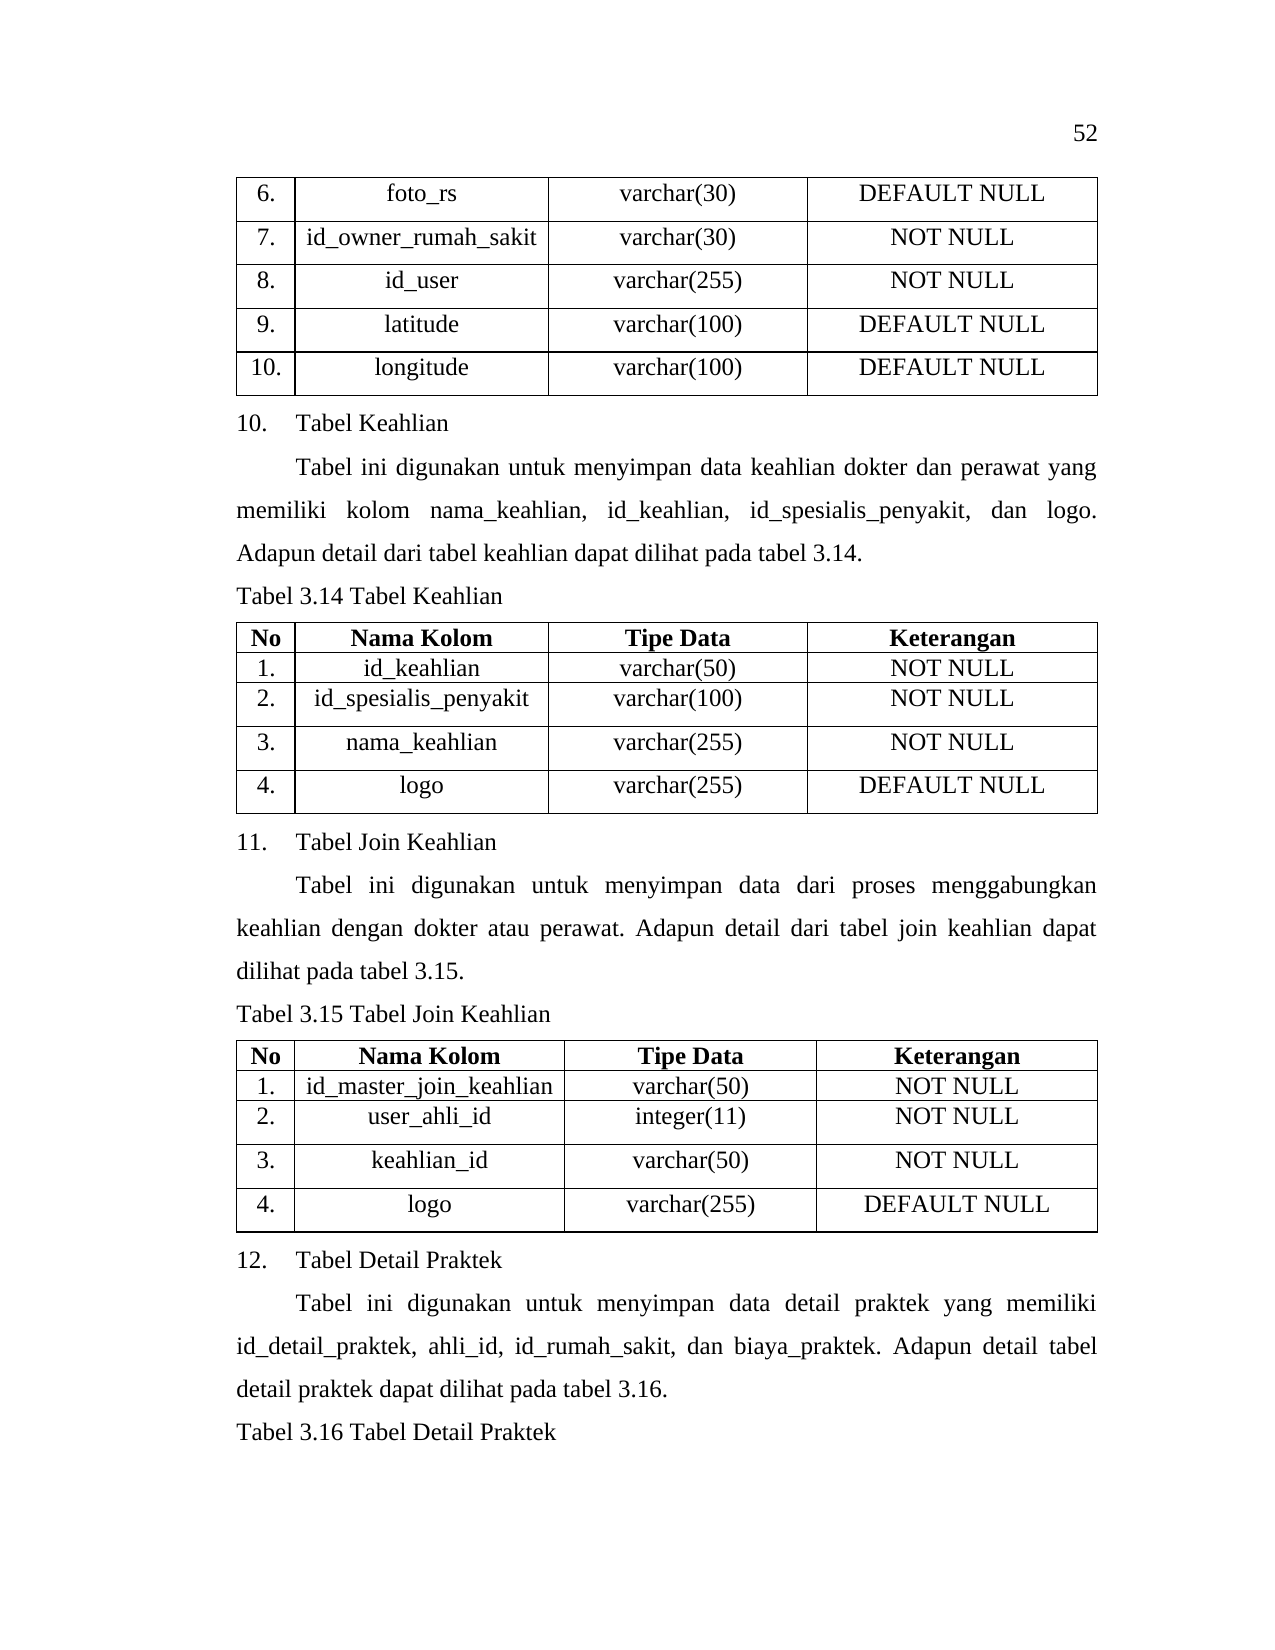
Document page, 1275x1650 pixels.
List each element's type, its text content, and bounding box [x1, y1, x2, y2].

table_cell id_master_join_keahlian [295, 1071, 564, 1100]
table_cell varchar(30) [549, 222, 807, 264]
table_cell 1. [237, 653, 294, 682]
table_cell varchar(100) [549, 309, 807, 351]
list Tabel Join Keahlian [236, 827, 1098, 855]
table_cell foto_rs [296, 178, 548, 221]
table_cell NOT NULL [808, 653, 1097, 682]
table_cell 2. [237, 1101, 294, 1144]
table_header No [237, 1041, 294, 1070]
table_cell latitude [296, 309, 548, 351]
table_cell 4. [237, 1189, 294, 1231]
table_cell 10. [237, 353, 294, 395]
table_cell 3. [237, 1145, 294, 1188]
table_cell varchar(50) [549, 653, 807, 682]
table_cell longitude [296, 353, 548, 395]
table_header Tipe Data [549, 623, 807, 652]
table_cell varchar(100) [549, 353, 807, 395]
table_cell varchar(30) [549, 178, 807, 221]
text Tabel 3.15 Tabel Join Keahlian [236, 999, 1098, 1028]
table_cell DEFAULT NULL [808, 309, 1097, 351]
table_cell 3. [237, 727, 294, 769]
table_cell 6. [237, 178, 294, 221]
text Tabel 3.16 Tabel Detail Praktek [236, 1417, 1098, 1446]
table_cell 8. [237, 265, 294, 308]
table_cell 4. [237, 771, 294, 813]
table_cell 7. [237, 222, 294, 264]
table_header Nama Kolom [295, 1041, 564, 1070]
table_cell id_owner_rumah_sakit [296, 222, 548, 264]
table_cell DEFAULT NULL [817, 1189, 1097, 1231]
table_cell logo [296, 771, 548, 813]
table_cell NOT NULL [817, 1101, 1097, 1144]
table_header Nama Kolom [296, 623, 548, 652]
list Tabel Detail Praktek [236, 1245, 1098, 1274]
table_cell NOT NULL [808, 727, 1097, 769]
table_header Keterangan [808, 623, 1097, 652]
table_cell varchar(255) [549, 265, 807, 308]
table_cell user_ahli_id [295, 1101, 564, 1144]
table_cell NOT NULL [817, 1145, 1097, 1188]
table_cell NOT NULL [808, 265, 1097, 308]
table_cell integer(11) [565, 1101, 816, 1144]
table_cell nama_keahlian [296, 727, 548, 769]
list Tabel ini digunakan untuk menyimpan data keahlian dokter dan perawat yang memiliki kolom nama_keahlian, id_keahlian, id_spesialis_penyakit, dan logo. Adapun detail dari tabel keahlian dapat dilihat pada tabel 3.14. [236, 452, 1098, 567]
table_cell logo [295, 1189, 564, 1231]
table_cell DEFAULT NULL [808, 771, 1097, 813]
table_cell varchar(255) [549, 727, 807, 769]
table_header Tipe Data [565, 1041, 816, 1070]
table_cell id_user [296, 265, 548, 308]
text Tabel 3.14 Tabel Keahlian [236, 581, 1098, 610]
table_cell id_spesialis_penyakit [296, 683, 548, 726]
table_cell varchar(255) [549, 771, 807, 813]
table_header No [237, 623, 294, 652]
table_cell DEFAULT NULL [808, 353, 1097, 395]
table_cell 1. [237, 1071, 294, 1100]
table_cell NOT NULL [817, 1071, 1097, 1100]
table_cell NOT NULL [808, 222, 1097, 264]
table_cell 9. [237, 309, 294, 351]
table_cell DEFAULT NULL [808, 178, 1097, 221]
table_cell keahlian_id [295, 1145, 564, 1188]
table_cell varchar(255) [565, 1189, 816, 1231]
list Tabel ini digunakan untuk menyimpan data dari proses menggabungkan keahlian dengan dokter atau perawat. Adapun detail dari tabel join keahlian dapat dilihat pada tabel 3.15. [236, 870, 1098, 985]
text Tabel ini digunakan untuk menyimpan data detail praktek yang memiliki id_detail_praktek, ahli_id, id_rumah_sakit, dan biaya_praktek. Adapun detail tabel detail praktek dapat dilihat pada tabel 3.16. [236, 1288, 1098, 1403]
table_cell NOT NULL [808, 683, 1097, 726]
list Tabel Keahlian [236, 408, 1098, 437]
table_cell varchar(50) [565, 1145, 816, 1188]
table_cell 2. [237, 683, 294, 726]
table_cell id_keahlian [296, 653, 548, 682]
table_cell varchar(100) [549, 683, 807, 726]
table_header Keterangan [817, 1041, 1097, 1070]
table_cell varchar(50) [565, 1071, 816, 1100]
